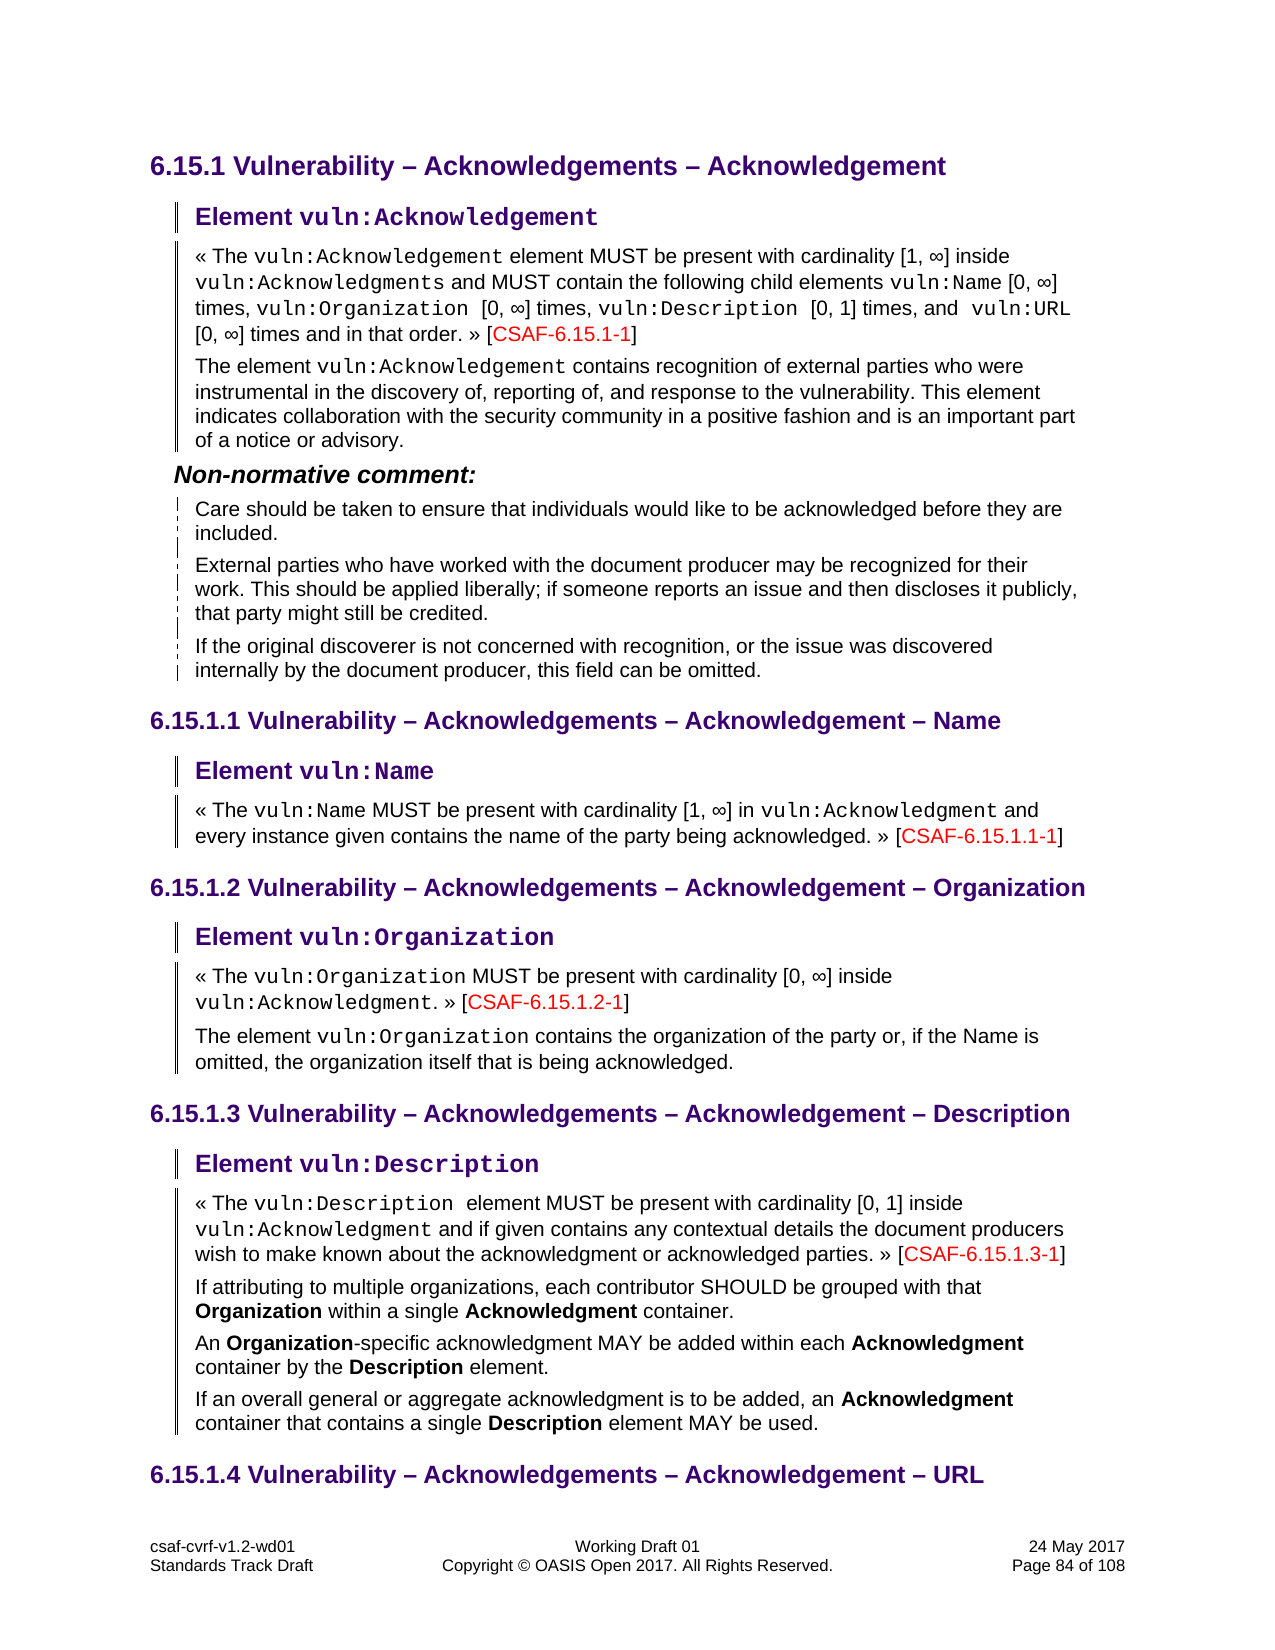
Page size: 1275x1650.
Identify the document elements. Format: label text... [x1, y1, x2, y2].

subtitle Vulnerability – Acknowledgements – Acknowledgement – Organization [150, 873, 1125, 901]
subtitle Vulnerability – Acknowledgements – Acknowledgement – Description [150, 1099, 1125, 1128]
subtitle Element vuln:Acknowledgement [178, 202, 1125, 233]
text The element vuln:Acknowledgement contains recognition of external parties who were instrumental in the discovery of, reporting of, and response to the vulnerability. This element indicates collaboration with the security community in a positive fashion and is an important part of a notice or advisory. [178, 354, 1080, 452]
subtitle Vulnerability – Acknowledgements – Acknowledgement [150, 150, 1125, 181]
text If attributing to multiple organizations, each contributor SHOULD be grouped with that Organization within a single Acknowledgment container. [178, 1274, 1080, 1322]
subtitle Element vuln:Name [178, 756, 1125, 787]
subtitle Non-normative comment: [174, 460, 1125, 489]
text « The vuln:Name MUST be present with cardinality [1, ∞] in vuln:Acknowledgment and every instance given contains the name of the party being acknowledged. » [CSAF-6.15.1.1-1] [178, 795, 1080, 848]
subtitle Vulnerability – Acknowledgements – Acknowledgement – Name [150, 706, 1125, 735]
text An Organization-specific acknowledgment MAY be added within each Acknowledgment container by the Description element. [178, 1331, 1080, 1379]
subtitle Element vuln:Organization [178, 922, 1125, 953]
text « The vuln:Organization MUST be present with cardinality [0, ∞] inside vuln:Acknowledgment. » [CSAF-6.15.1.2-1] [178, 962, 1080, 1016]
text Care should be taken to ensure that individuals would like to be acknowledged before they are included. [177, 497, 1080, 545]
text If the original discoverer is not concerned with recognition, or the issue was discovered internally by the document producer, this field can be omitted. [177, 633, 1080, 681]
text The element vuln:Organization contains the organization of the party or, if the Name is omitted, the organization itself that is being acknowledged. [178, 1024, 1080, 1074]
text If an overall general or aggregate acknowledgment is to be added, an Acknowledgment container that contains a single Description element MAY be used. [178, 1387, 1080, 1435]
subtitle Vulnerability – Acknowledgements – Acknowledgement – URL [150, 1460, 1125, 1489]
text External parties who have worked with the document producer may be recognized for their work. This should be applied liberally; if someone reports an issue and then discloses it publicly, that party might still be credited. [177, 553, 1080, 625]
subtitle Element vuln:Description [178, 1149, 1125, 1179]
text « The vuln:Acknowledgement element MUST be present with cardinality [1, ∞] inside vuln:Acknowledgments and MUST contain the following child elements vuln:Name [0, ∞] times, vuln:Organization [0, ∞] times, vuln:Description [0, 1] times, and vuln:URL [0, ∞] times and in that order. » [CSAF-6.15.1-1] [178, 241, 1080, 346]
text « The vuln:Description element MUST be present with cardinality [0, 1] inside vuln:Acknowledgment and if given contains any contextual details the document producers wish to make known about the acknowledgment or acknowledged parties. » [CSAF-6.15.1.3-1] [178, 1188, 1080, 1266]
